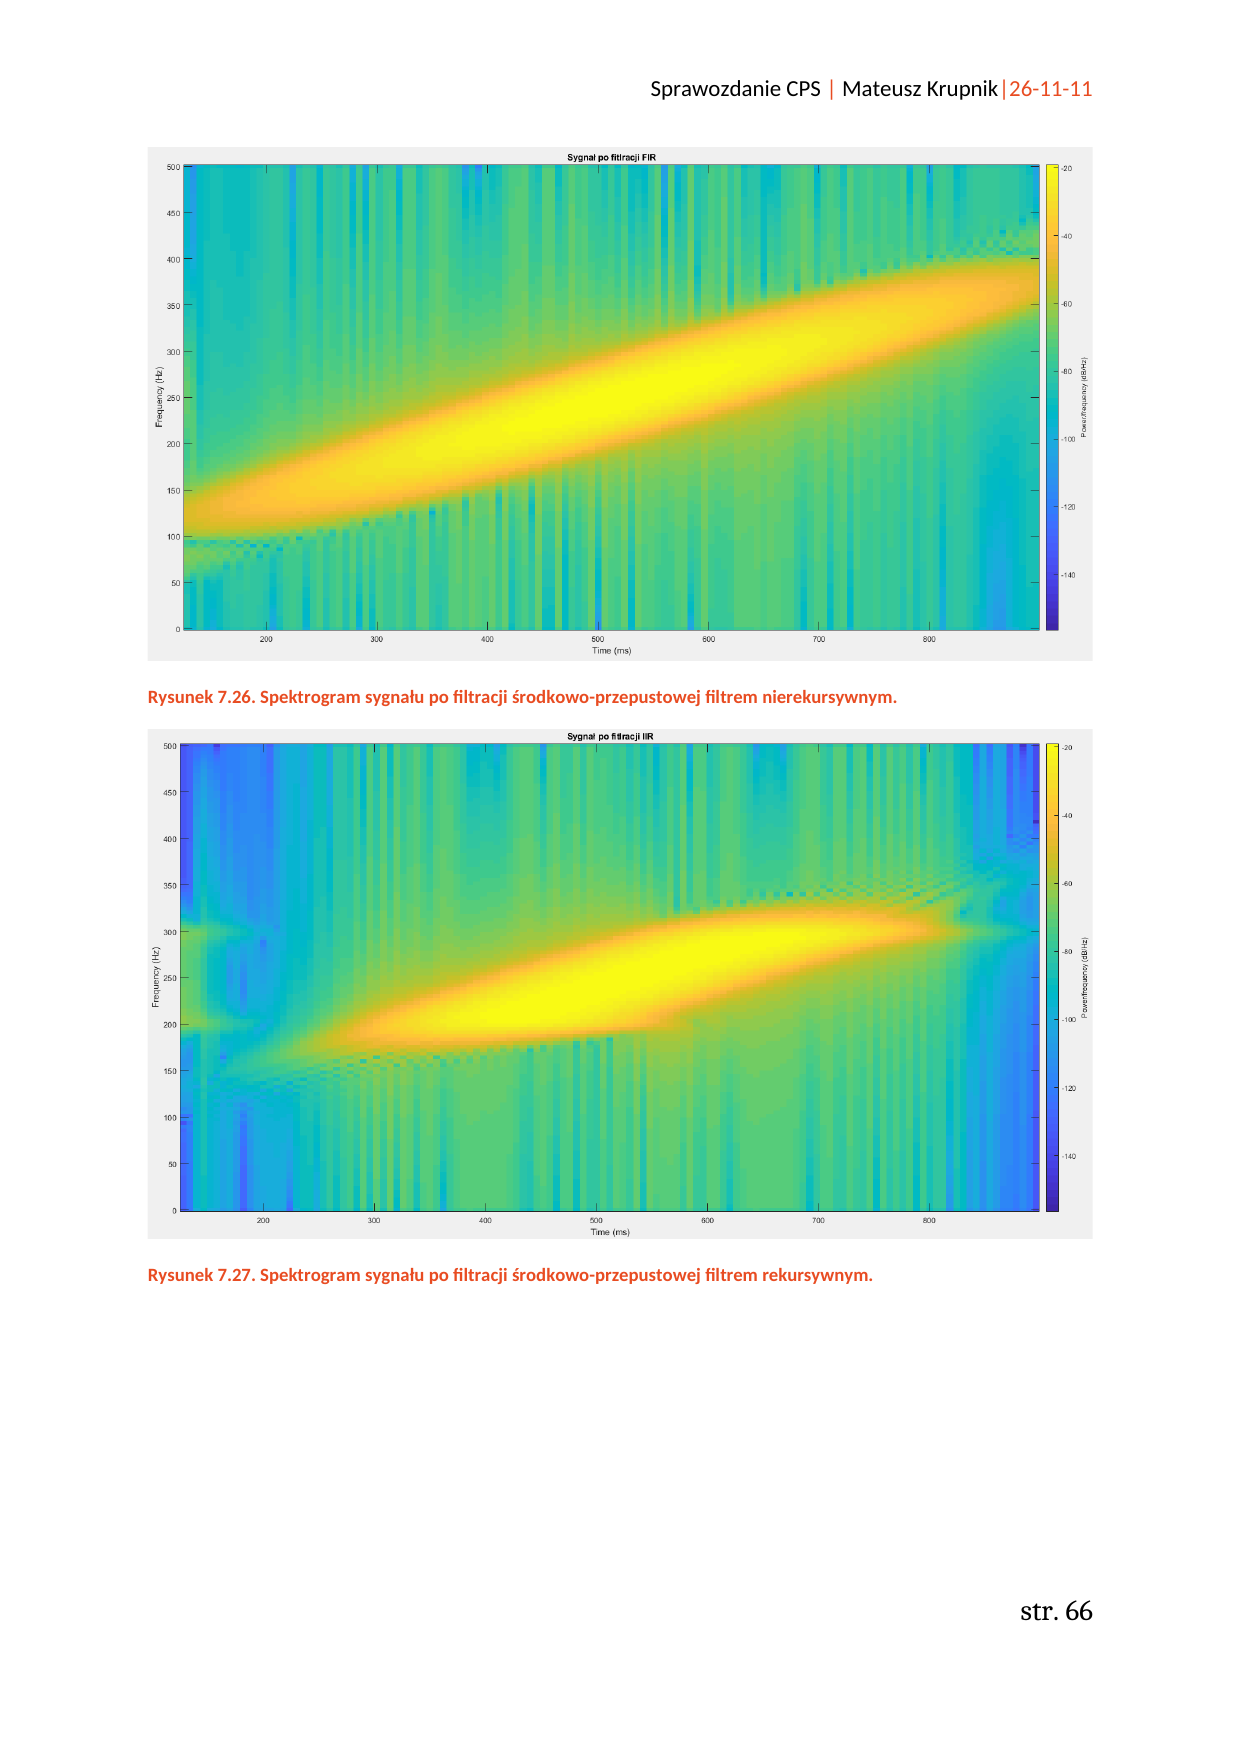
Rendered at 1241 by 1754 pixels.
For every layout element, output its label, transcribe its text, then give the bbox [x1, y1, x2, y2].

picture [147, 729, 1093, 1239]
picture [147, 147, 1093, 661]
